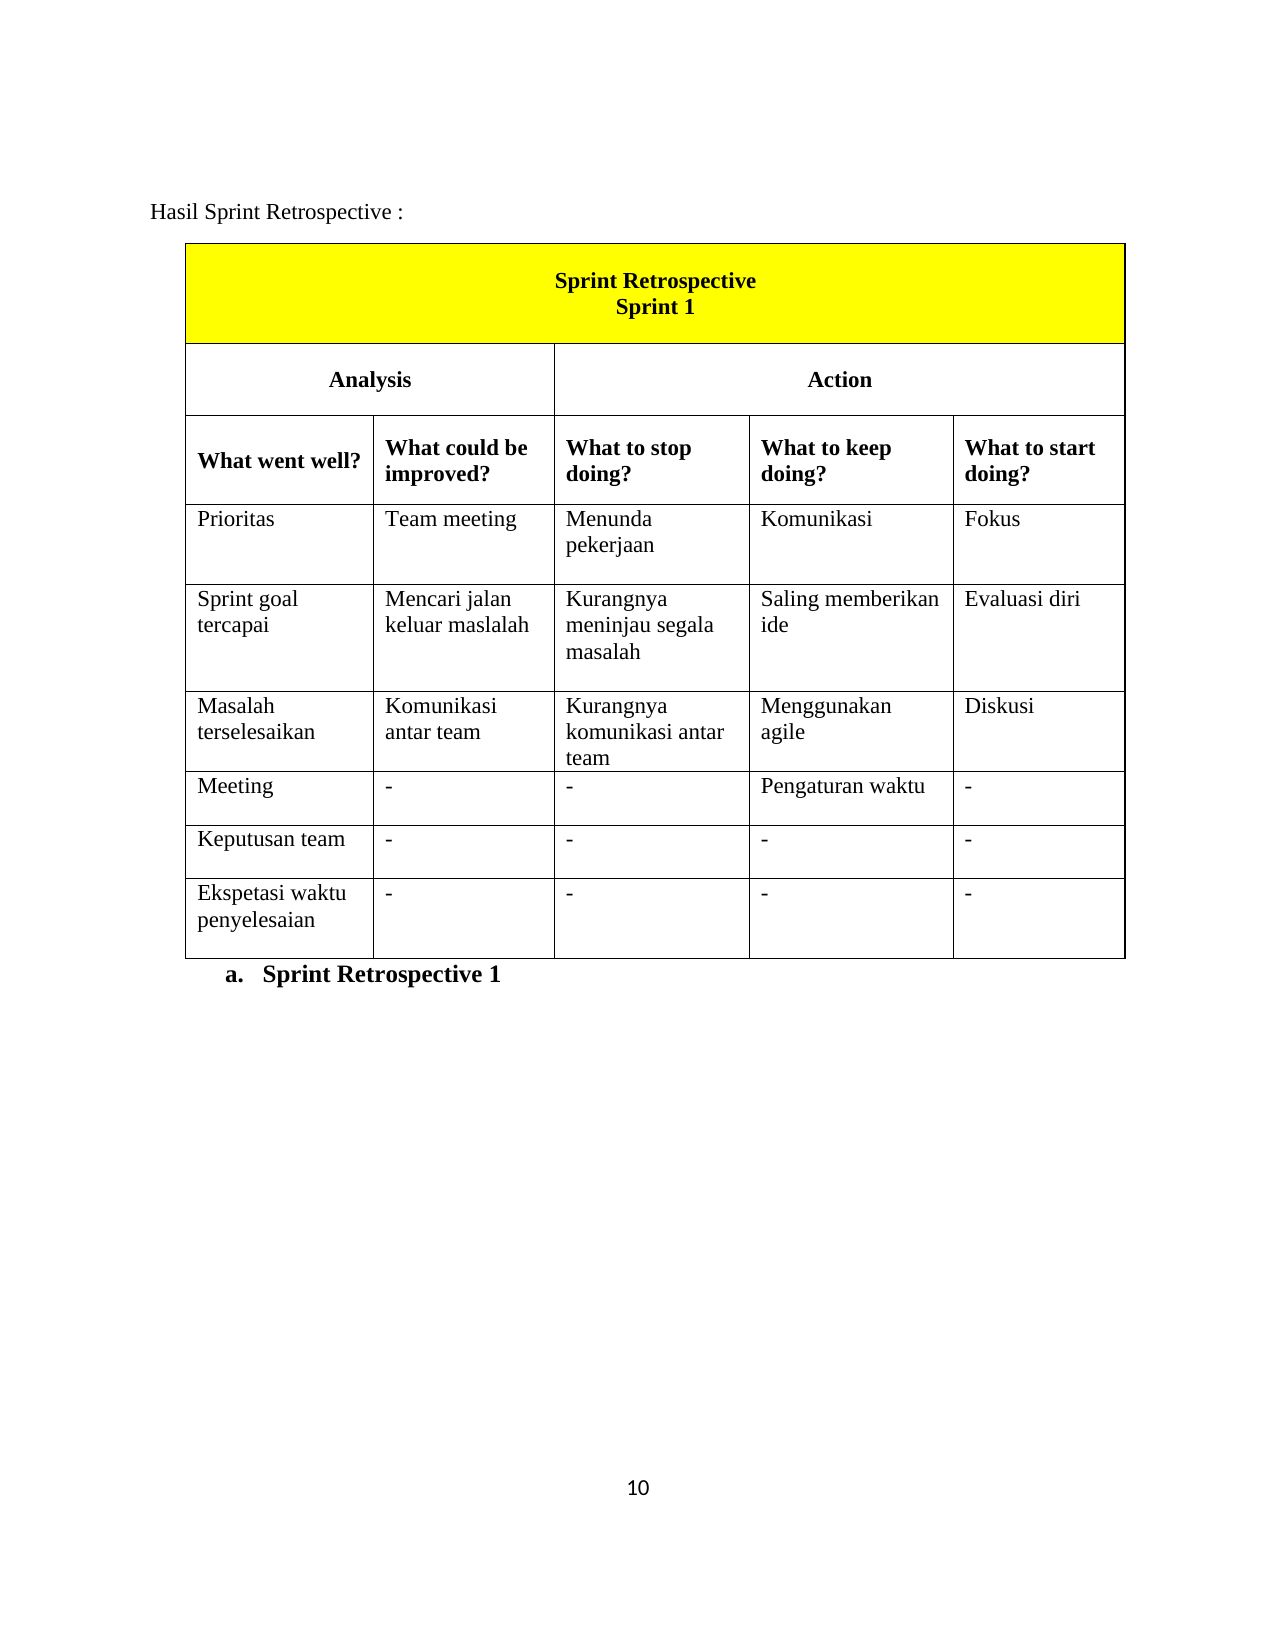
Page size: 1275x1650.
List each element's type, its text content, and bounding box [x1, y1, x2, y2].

table_cell Menunda pekerjaan [555, 505, 749, 584]
table_cell What to keep doing? [750, 416, 953, 504]
table_cell - [954, 879, 1124, 958]
table_cell Evaluasi diri [954, 585, 1124, 691]
table_cell - [555, 879, 749, 958]
table_cell Saling memberikan ide [750, 585, 953, 691]
table_cell Ekspetasi waktu penyelesaian [186, 879, 373, 958]
table_cell Action [555, 344, 1124, 415]
table_cell - [954, 826, 1124, 878]
table_cell - [374, 826, 554, 878]
text Hasil Sprint Retrospective : [150, 198, 1125, 224]
table_cell Masalah terselesaikan [186, 692, 373, 771]
table_cell What could be improved? [374, 416, 554, 504]
table_cell - [750, 826, 953, 878]
table_cell - [954, 772, 1124, 824]
table_cell Prioritas [186, 505, 373, 584]
table_cell Keputusan team [186, 826, 373, 878]
table_header Sprint Retrospective Sprint 1 [186, 244, 1124, 343]
table_cell What to start doing? [954, 416, 1124, 504]
table_cell Kurangnya komunikasi antar team [555, 692, 749, 771]
table_cell - [374, 879, 554, 958]
table_cell - [750, 879, 953, 958]
table_cell Menggunakan agile [750, 692, 953, 771]
table_cell - [555, 772, 749, 824]
table_cell Diskusi [954, 692, 1124, 771]
table_cell Kurangnya meninjau segala masalah [555, 585, 749, 691]
table_cell Komunikasi [750, 505, 953, 584]
table_cell What went well? [186, 416, 373, 504]
table_cell Sprint goal tercapai [186, 585, 373, 691]
table_cell What to stop doing? [555, 416, 749, 504]
table_cell Pengaturan waktu [750, 772, 953, 824]
table_cell Fokus [954, 505, 1124, 584]
table_cell Mencari jalan keluar maslalah [374, 585, 554, 691]
table_cell Team meeting [374, 505, 554, 584]
table_cell Analysis [186, 344, 554, 415]
list Sprint Retrospective 1 [225, 959, 1125, 988]
table_cell Meeting [186, 772, 373, 824]
table_cell Komunikasi antar team [374, 692, 554, 771]
table_cell - [555, 826, 749, 878]
table_cell - [374, 772, 554, 824]
